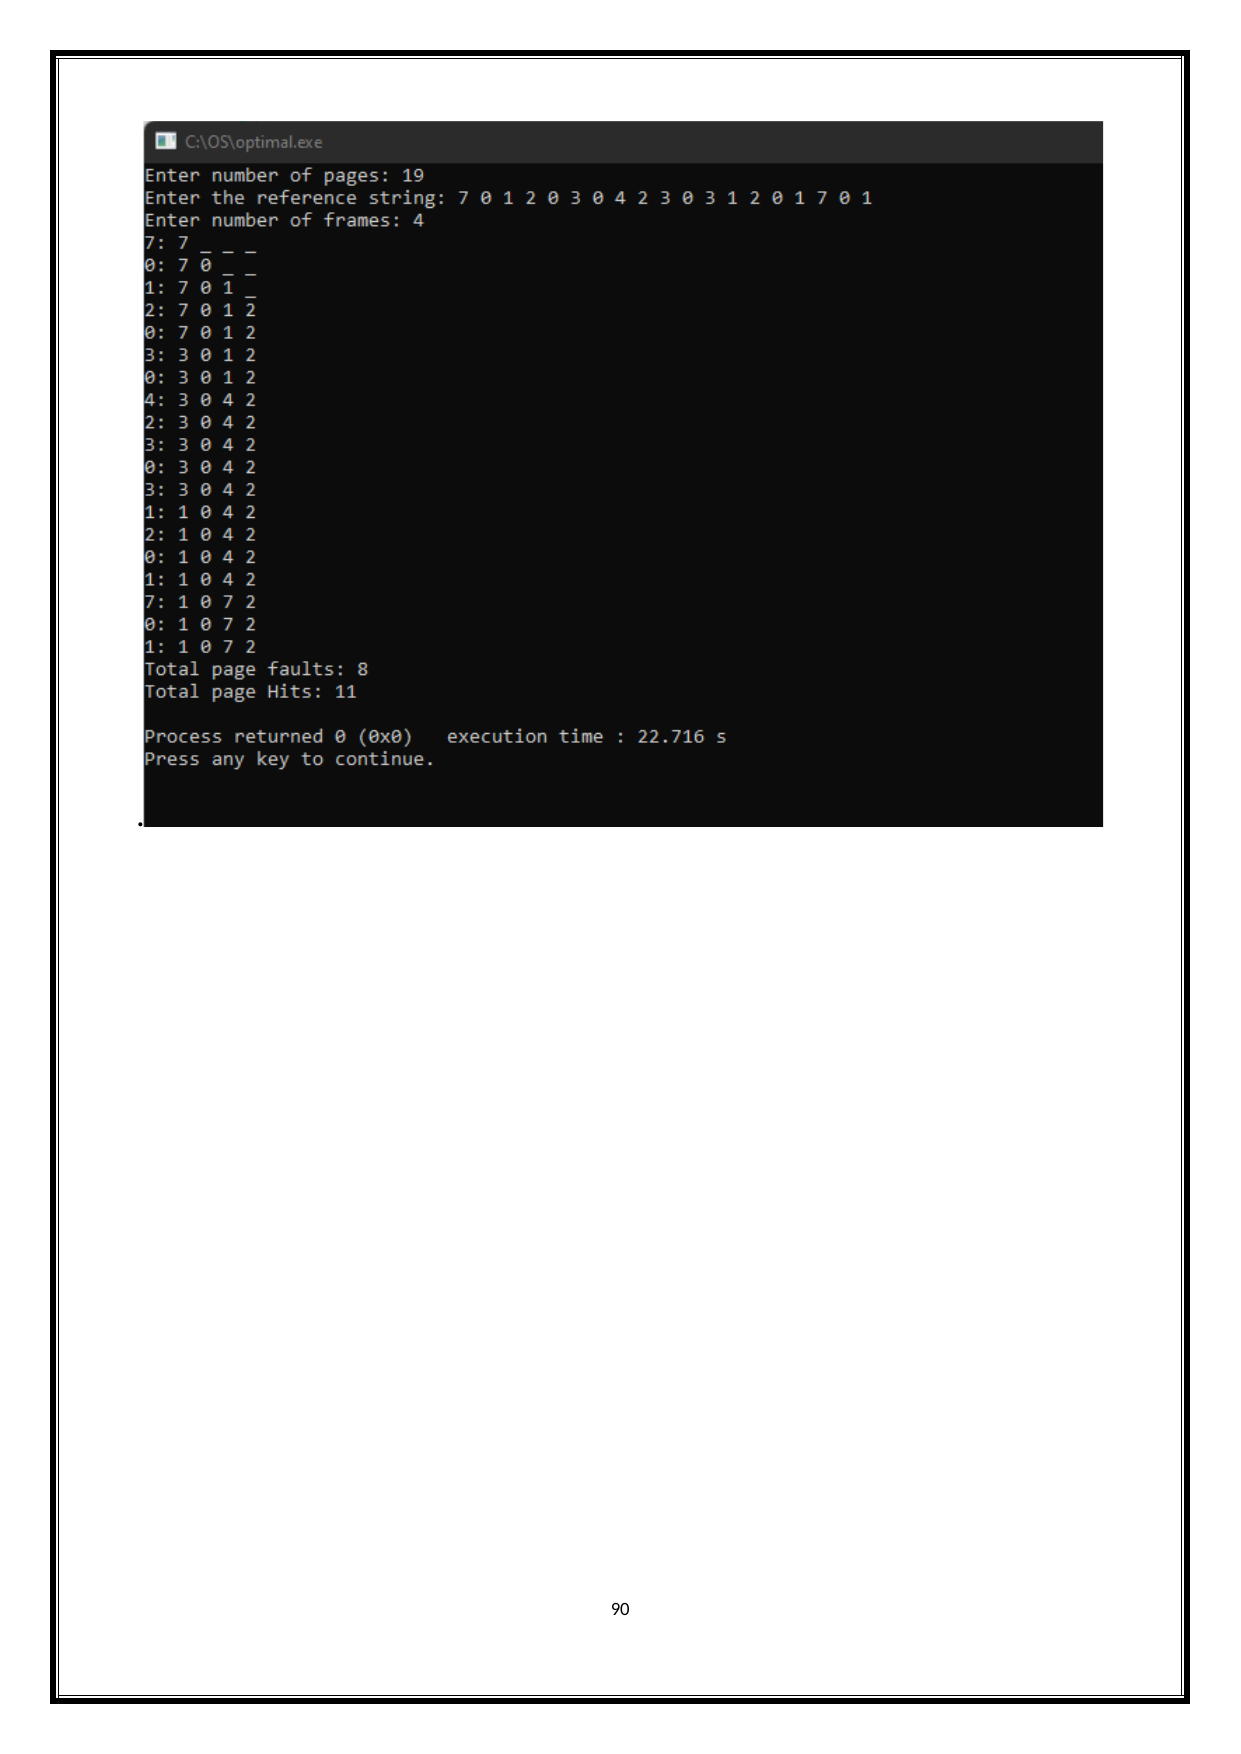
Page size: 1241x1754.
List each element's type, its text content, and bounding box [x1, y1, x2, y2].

picture [143, 121, 1104, 827]
